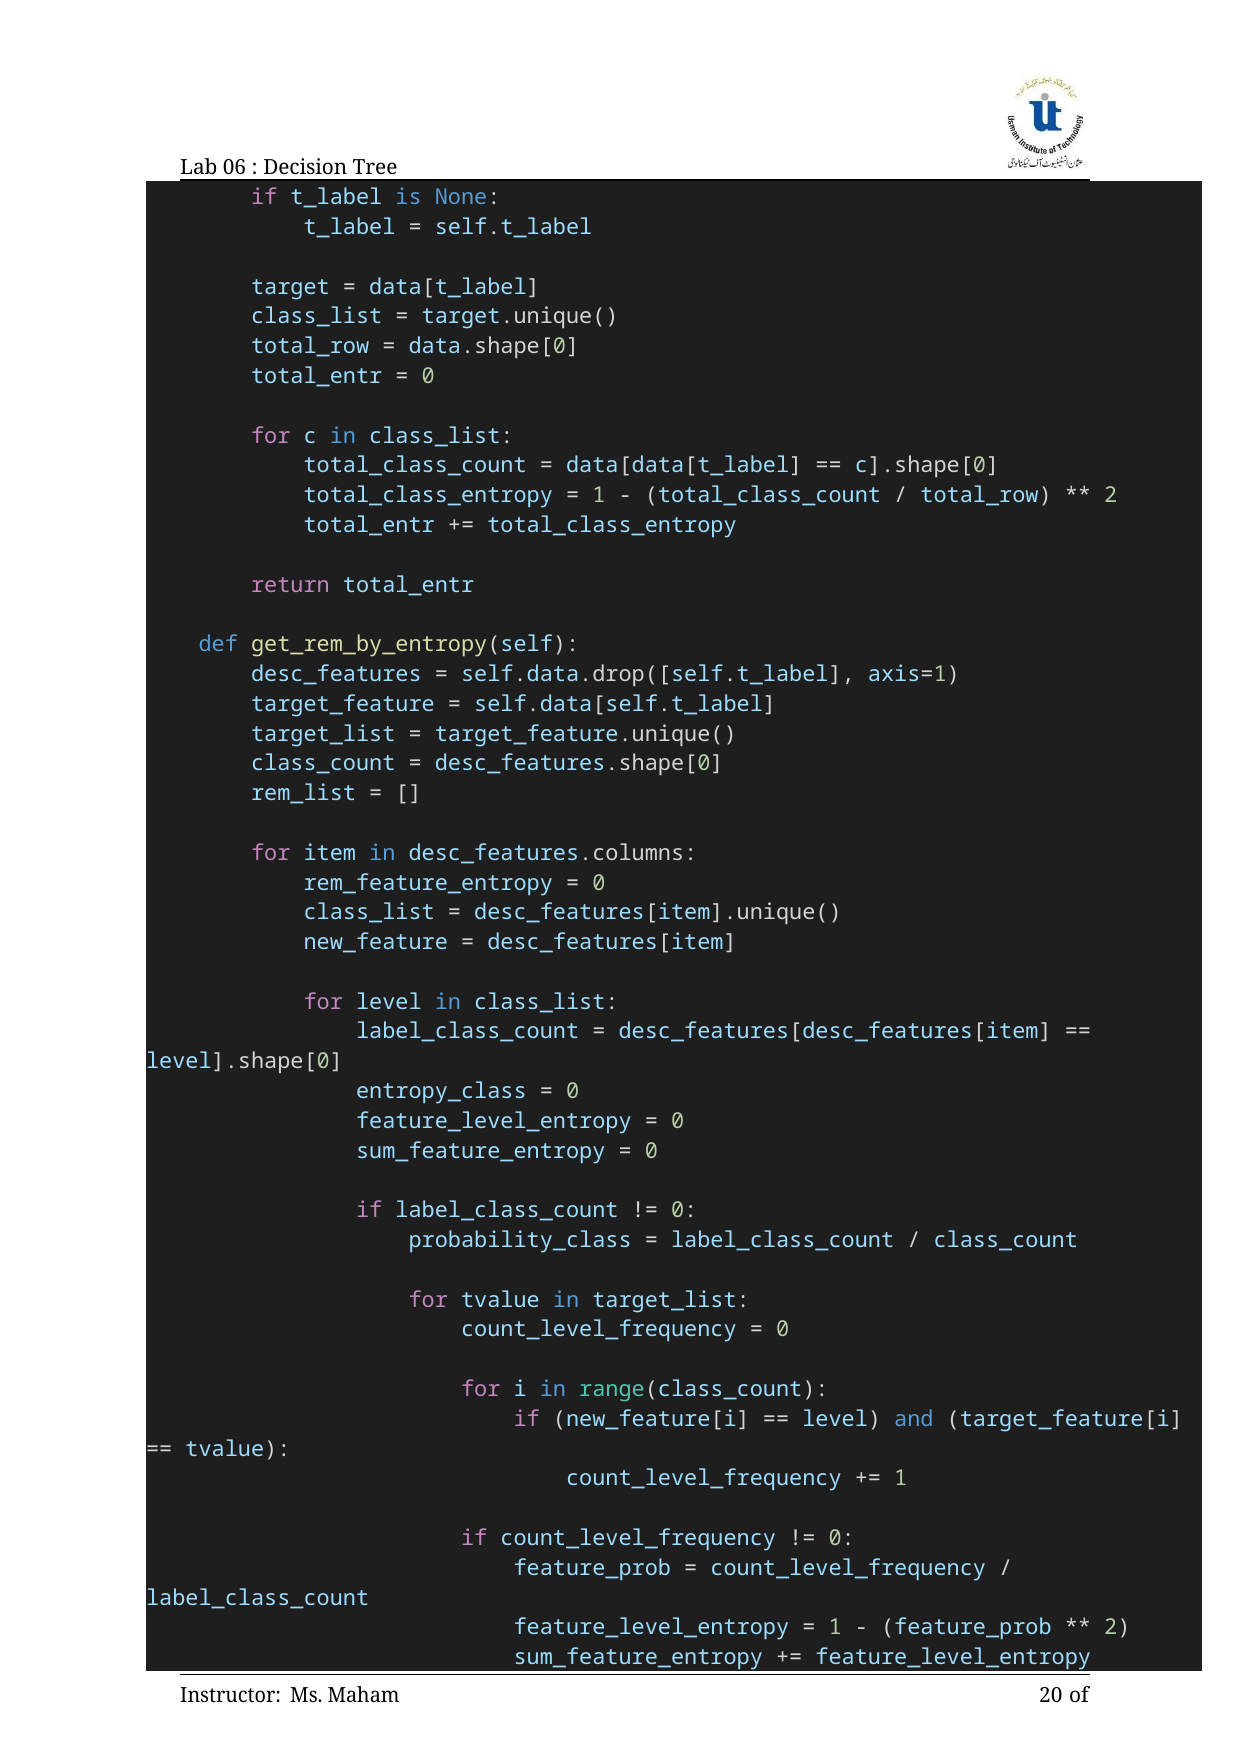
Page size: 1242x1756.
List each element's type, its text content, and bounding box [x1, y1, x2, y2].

text total_class_count = data[data[t_label] == c].shape[0] [146, 449, 1202, 479]
text sum_feature_entropy = 0 [146, 1134, 1202, 1164]
text entropy_class = 0 [146, 1075, 1202, 1105]
text new_feature = desc_features[item] [146, 926, 1202, 956]
text target_list = target_feature.unique() [146, 717, 1202, 747]
text label_class_count = desc_features[desc_features[item] == level].shape[0] [146, 1015, 1202, 1075]
text target_feature = self.data[self.t_label] [146, 688, 1202, 717]
text total_class_entropy = 1 - (total_class_count / total_row) ** 2 [146, 479, 1202, 509]
text total_entr += total_class_entropy [146, 509, 1202, 539]
text total_entr = 0 [146, 360, 1202, 390]
text for level in class_list: [146, 986, 1202, 1015]
text class_list = target.unique() [146, 300, 1202, 330]
text total_row = data.shape[0] [146, 330, 1202, 360]
text probability_class = label_class_count / class_count [146, 1224, 1202, 1254]
text rem_list = [] [146, 777, 1202, 807]
text if t_label is None: [146, 181, 1202, 211]
text for item in desc_features.columns: [146, 837, 1202, 866]
text for i in range(class_count): [146, 1373, 1202, 1403]
text if count_level_frequency != 0: [146, 1522, 1202, 1552]
text class_list = desc_features[item].unique() [146, 896, 1202, 926]
text if label_class_count != 0: [146, 1194, 1202, 1224]
text count_level_frequency += 1 [146, 1462, 1202, 1492]
text return total_entr [146, 568, 1202, 598]
text rem_feature_entropy = 0 [146, 866, 1202, 896]
text sum_feature_entropy += feature_level_entropy [146, 1641, 1202, 1671]
text class_count = desc_features.shape[0] [146, 747, 1202, 777]
text target = data[t_label] [146, 271, 1202, 300]
text feature_level_entropy = 1 - (feature_prob ** 2) [146, 1611, 1202, 1641]
text count_level_frequency = 0 [146, 1313, 1202, 1343]
text feature_prob = count_level_frequency / label_class_count [146, 1552, 1202, 1611]
text for c in class_list: [146, 419, 1202, 449]
text t_label = self.t_label [146, 211, 1202, 241]
text def get_rem_by_entropy(self): [146, 628, 1202, 658]
text feature_level_entropy = 0 [146, 1105, 1202, 1134]
text if (new_feature[i] == level) and (target_feature[i] == tvalue): [146, 1403, 1202, 1462]
picture [1004, 73, 1085, 170]
text for tvalue in target_list: [146, 1283, 1202, 1313]
text desc_features = self.data.drop([self.t_label], axis=1) [146, 658, 1202, 688]
